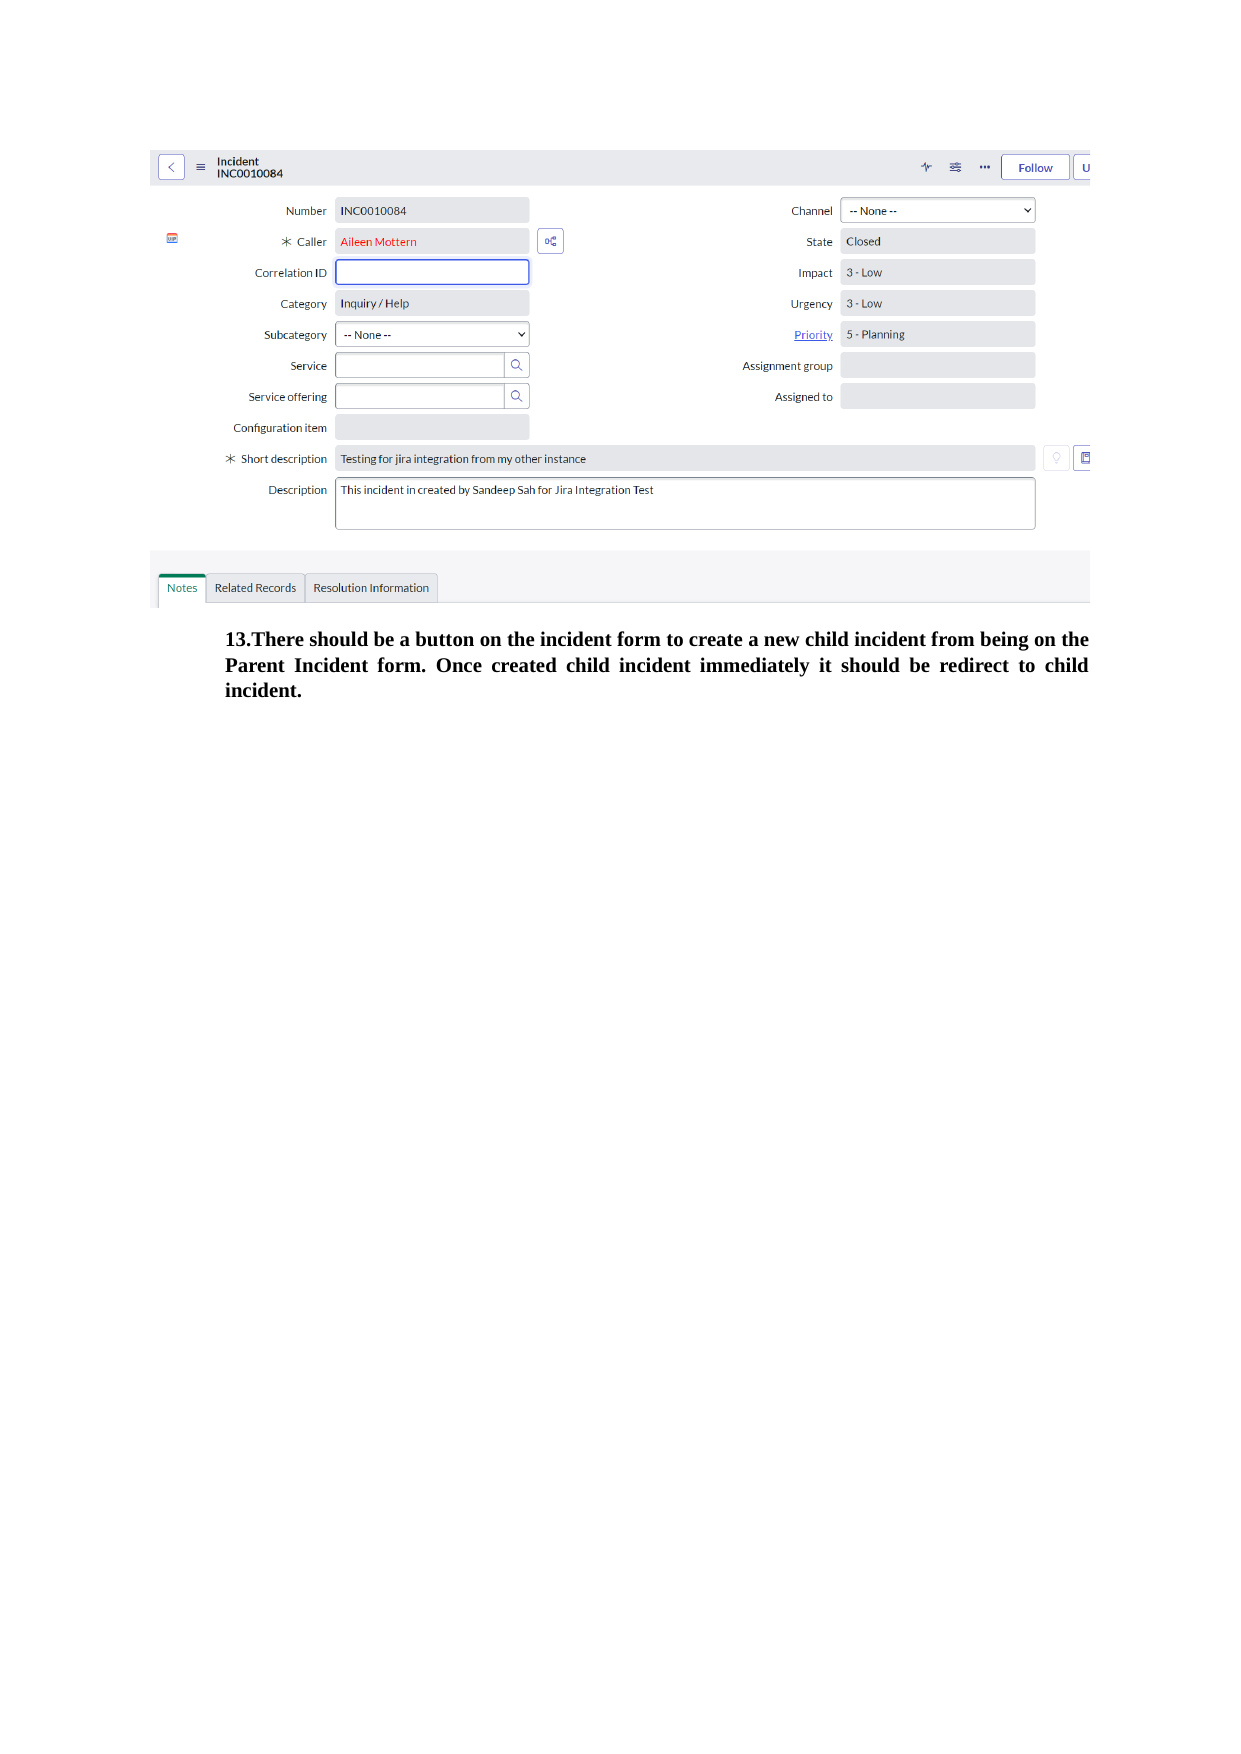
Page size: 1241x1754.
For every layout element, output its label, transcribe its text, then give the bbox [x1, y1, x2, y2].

picture [150, 150, 1091, 608]
text 13.There should be a button on the incident form to create a new child incident from being on the Parent Incident form. Once created child incident immediately it should be redirect to child incident. [225, 627, 1090, 702]
